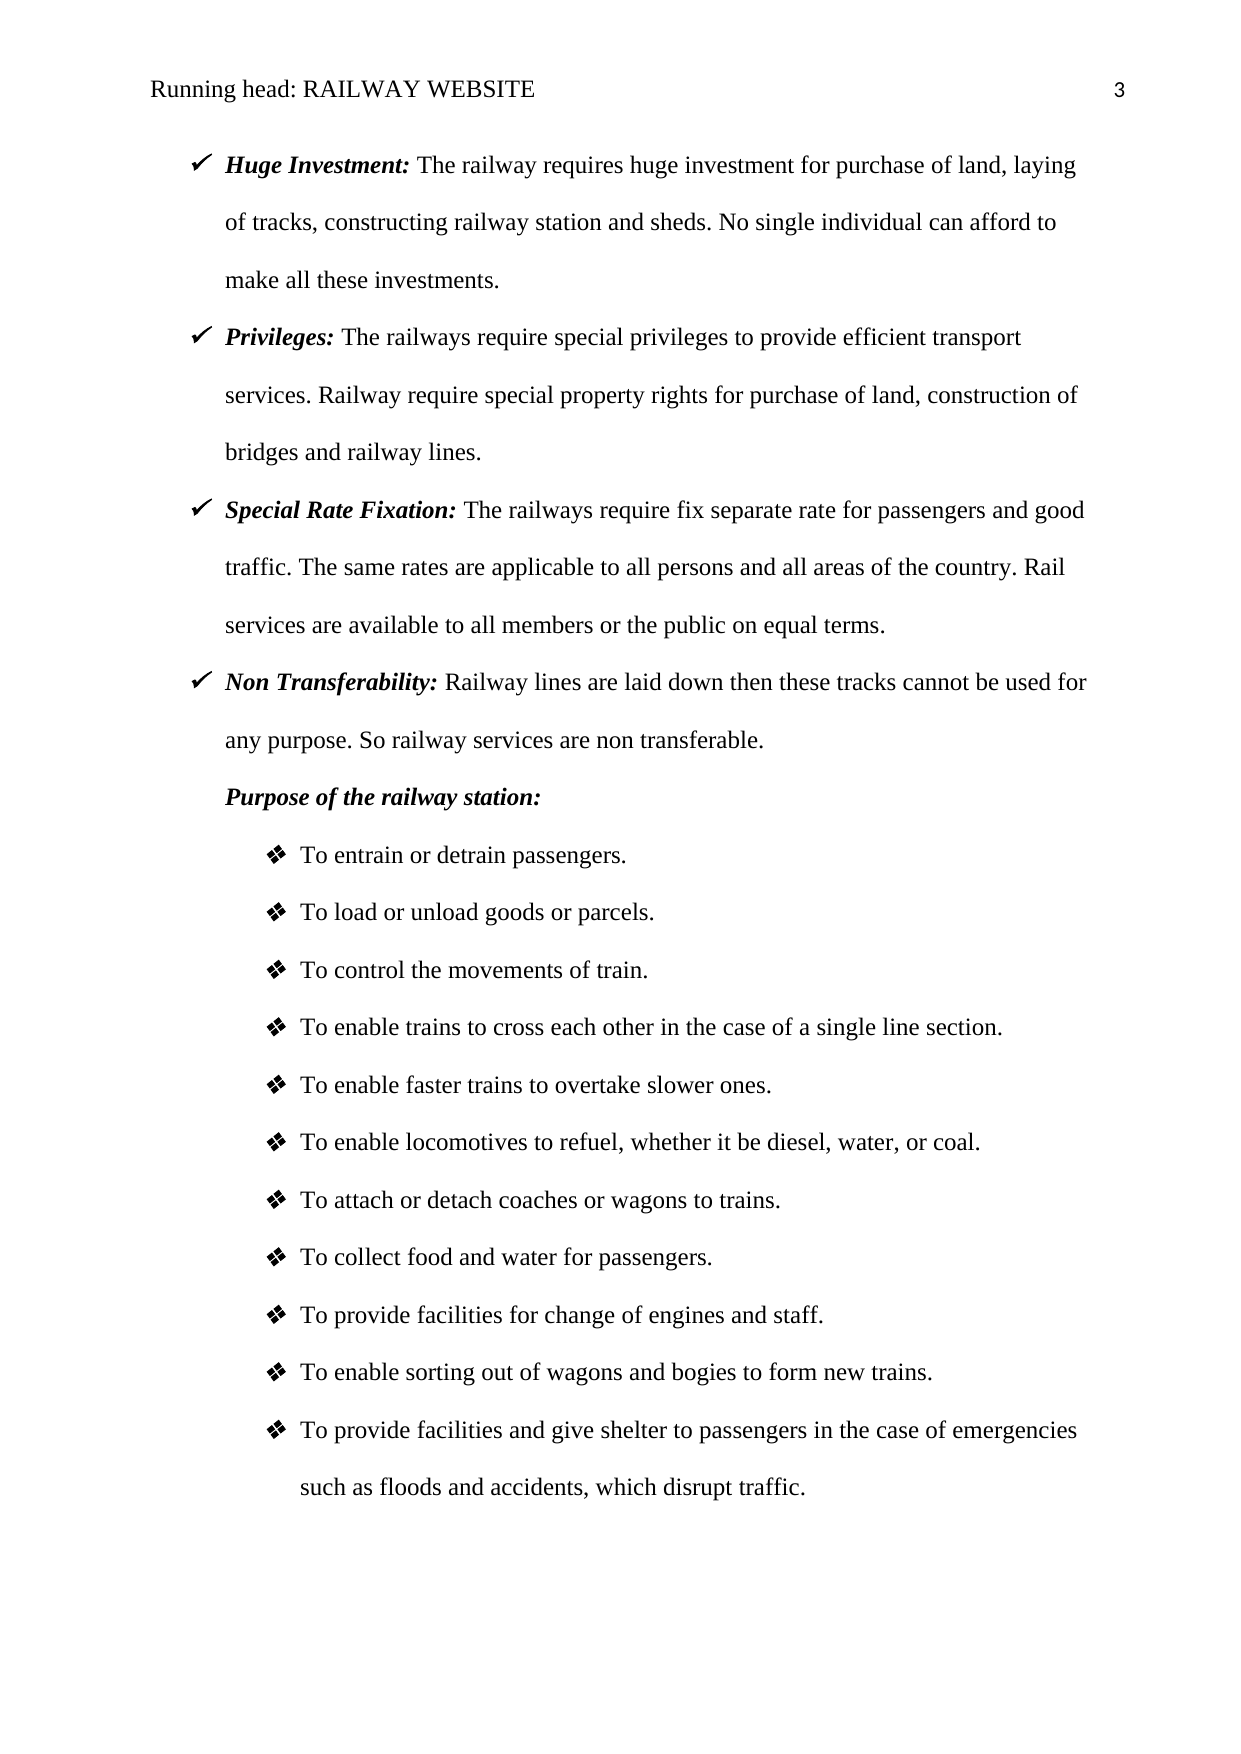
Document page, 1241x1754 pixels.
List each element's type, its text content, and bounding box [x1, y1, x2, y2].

list To enable locomotives to refuel, whether it be diesel, water, or coal. [262, 1127, 1090, 1156]
list To enable faster trains to overtake slower ones. [262, 1070, 1090, 1099]
list To entrain or detrain passengers. [262, 840, 1090, 869]
list Huge Investment: The railway requires huge investment for purchase of land, laying of tracks, constructing railway station and sheds. No single individual can afford to make all these investments. [187, 150, 1090, 294]
list To provide facilities and give shelter to passengers in the case of emergencies such as floods and accidents, which disrupt traffic. [262, 1415, 1090, 1501]
list To enable trains to cross each other in the case of a single line section. [262, 1012, 1090, 1041]
list To attach or detach coaches or wagons to trains. [262, 1185, 1090, 1214]
list To collect food and water for passengers. [262, 1242, 1090, 1271]
list Privileges: The railways require special privileges to provide efficient transport services. Railway require special property rights for purchase of land, construction of bridges and railway lines. [187, 322, 1090, 466]
list To control the movements of train. [262, 955, 1090, 984]
list To provide facilities for change of engines and staff. [262, 1300, 1090, 1329]
list To enable sorting out of wagons and bogies to form new trains. [262, 1357, 1090, 1386]
list Non Transferability: Railway lines are laid down then these tracks cannot be used for any purpose. So railway services are non transferable. [187, 667, 1090, 754]
list Purpose of the railway station: [225, 782, 1090, 811]
list Special Rate Fixation: The railways require fix separate rate for passengers and good traffic. The same rates are applicable to all persons and all areas of the country. Rail services are available to all members or the public on equal terms. [187, 495, 1090, 639]
list To load or unload goods or parcels. [262, 897, 1090, 926]
